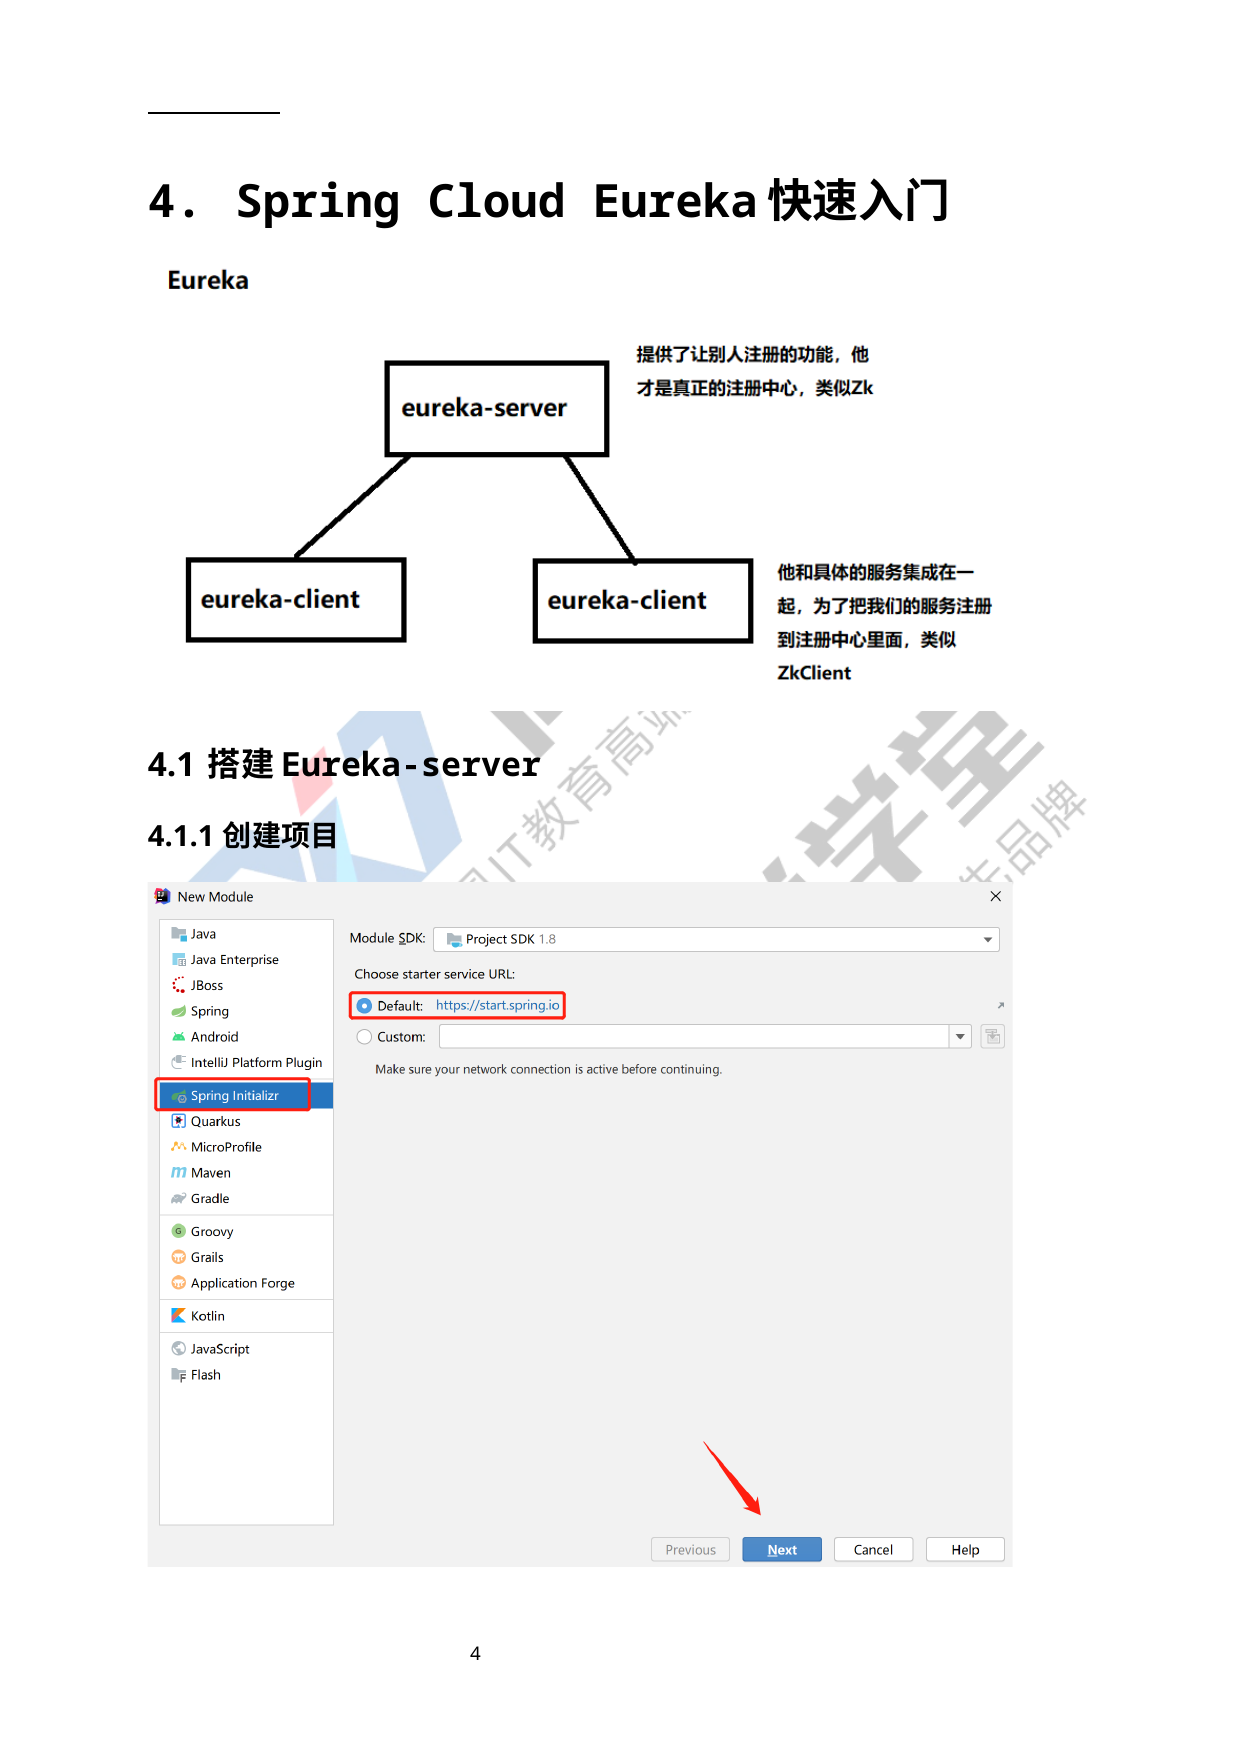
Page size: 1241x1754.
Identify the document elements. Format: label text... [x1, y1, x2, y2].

picture [147, 882, 1013, 1567]
subtitle Spring Cloud Eureka快速入门 [148, 164, 1093, 231]
subtitle 创建项目 [148, 813, 1093, 855]
picture [147, 251, 1013, 711]
subtitle 搭建Eureka-server [148, 737, 1093, 786]
